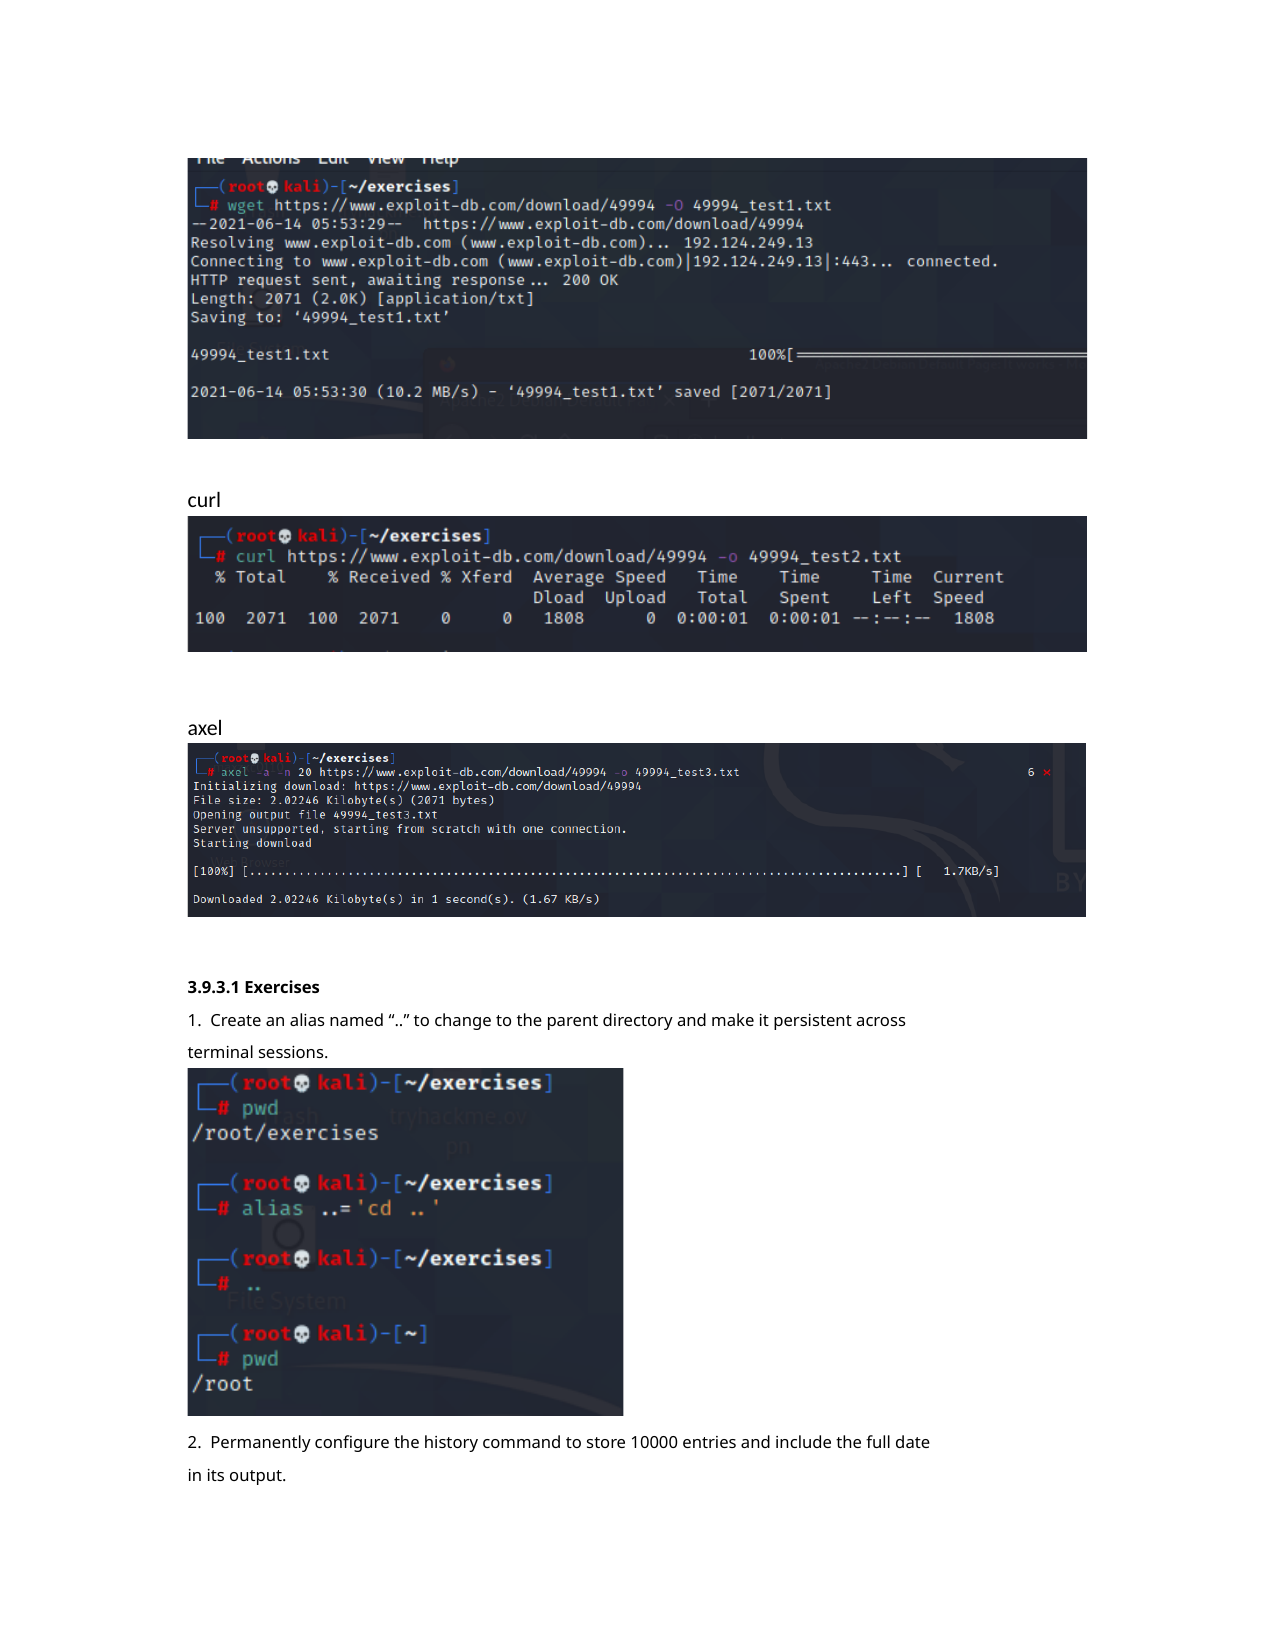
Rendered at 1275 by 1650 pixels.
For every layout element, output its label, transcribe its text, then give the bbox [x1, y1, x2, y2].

list in its output. [187, 1459, 1087, 1491]
text 2. Permanently configure the history command to store 10000 entries and include the full date [187, 1426, 1087, 1459]
text 1. Create an alias named “..” to change to the parent directory and make it persistent across [187, 1004, 1087, 1036]
picture [187, 1068, 624, 1416]
text 3.9.3.1 Exercises [187, 971, 1087, 1004]
picture [187, 516, 1087, 652]
text terminal sessions. [187, 1036, 1087, 1069]
list axel [187, 711, 1087, 744]
list curl [187, 484, 1087, 516]
picture [187, 743, 1086, 917]
picture [187, 158, 1088, 439]
